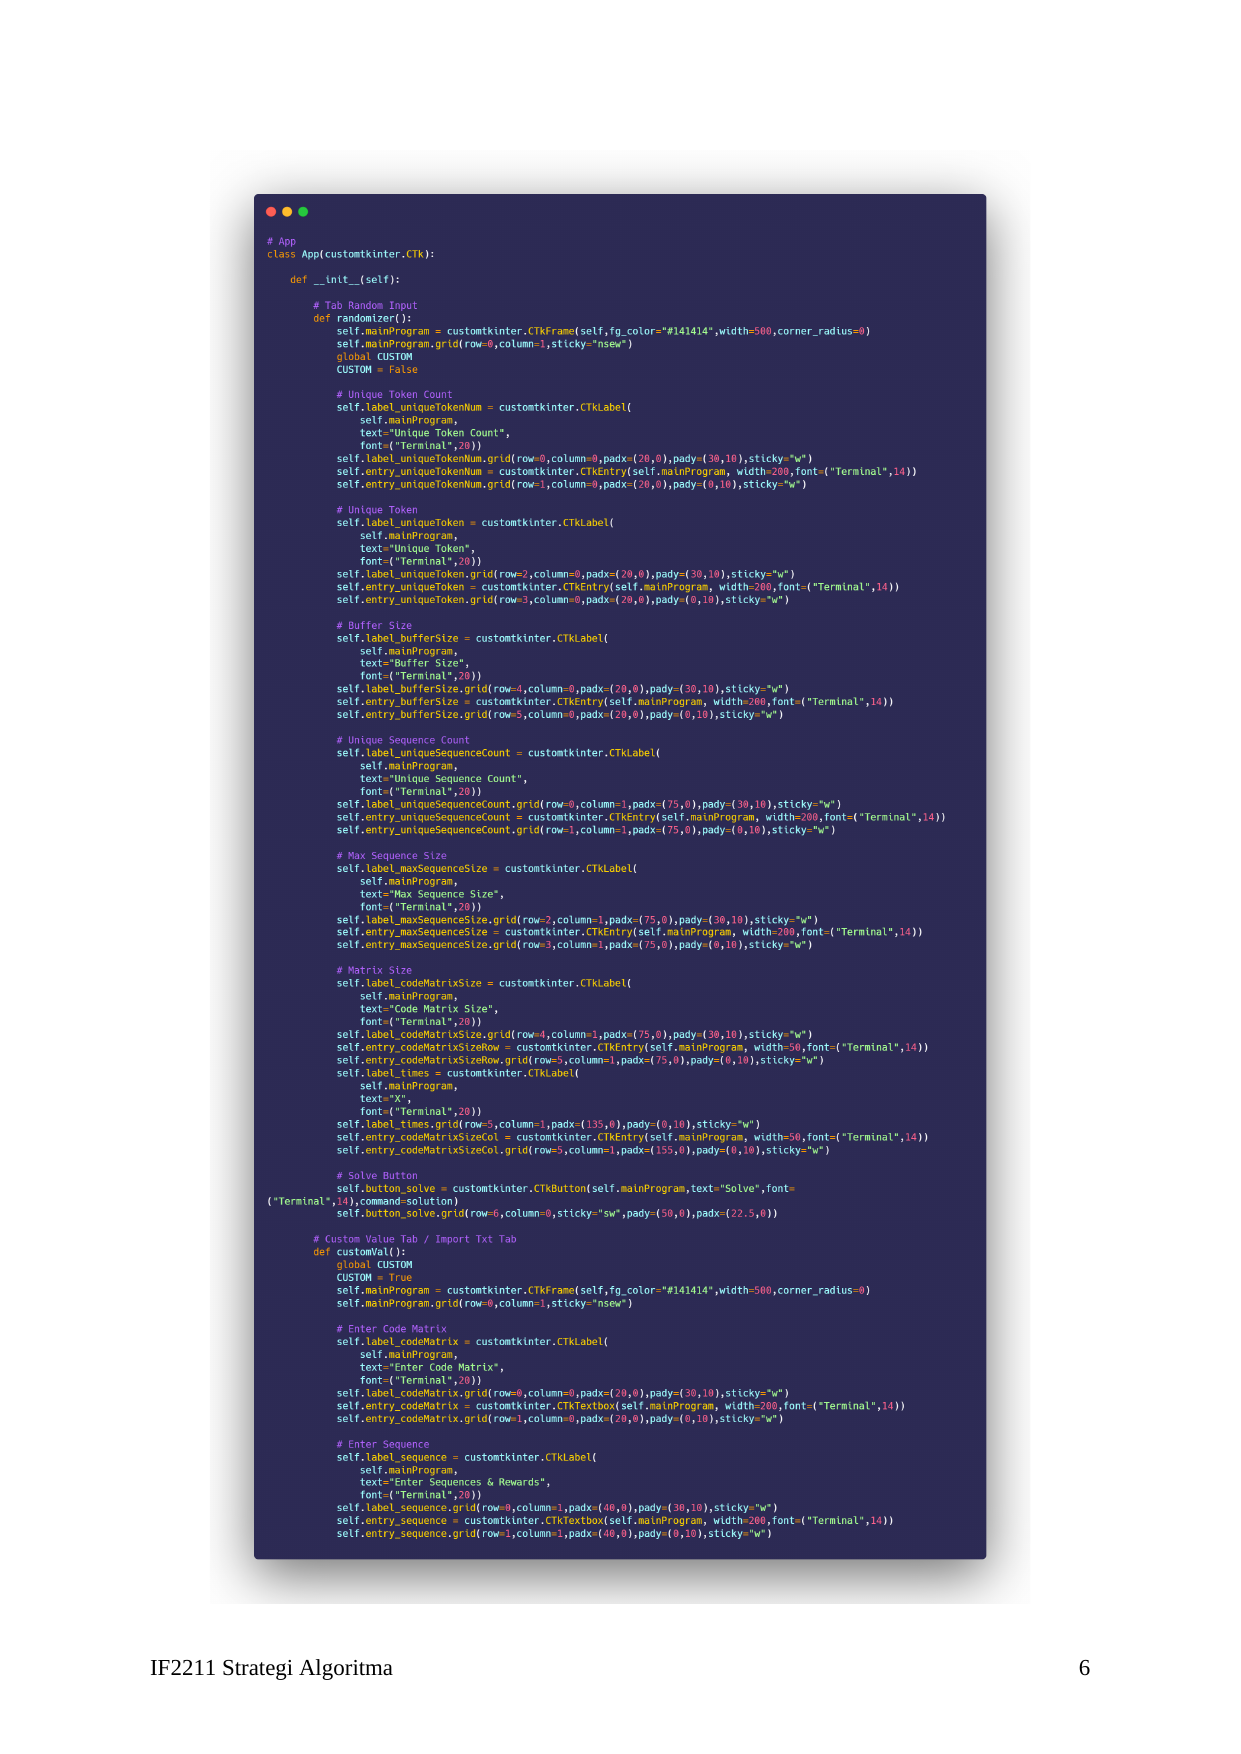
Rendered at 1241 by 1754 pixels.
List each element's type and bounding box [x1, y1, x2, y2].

picture [209, 150, 1031, 1604]
